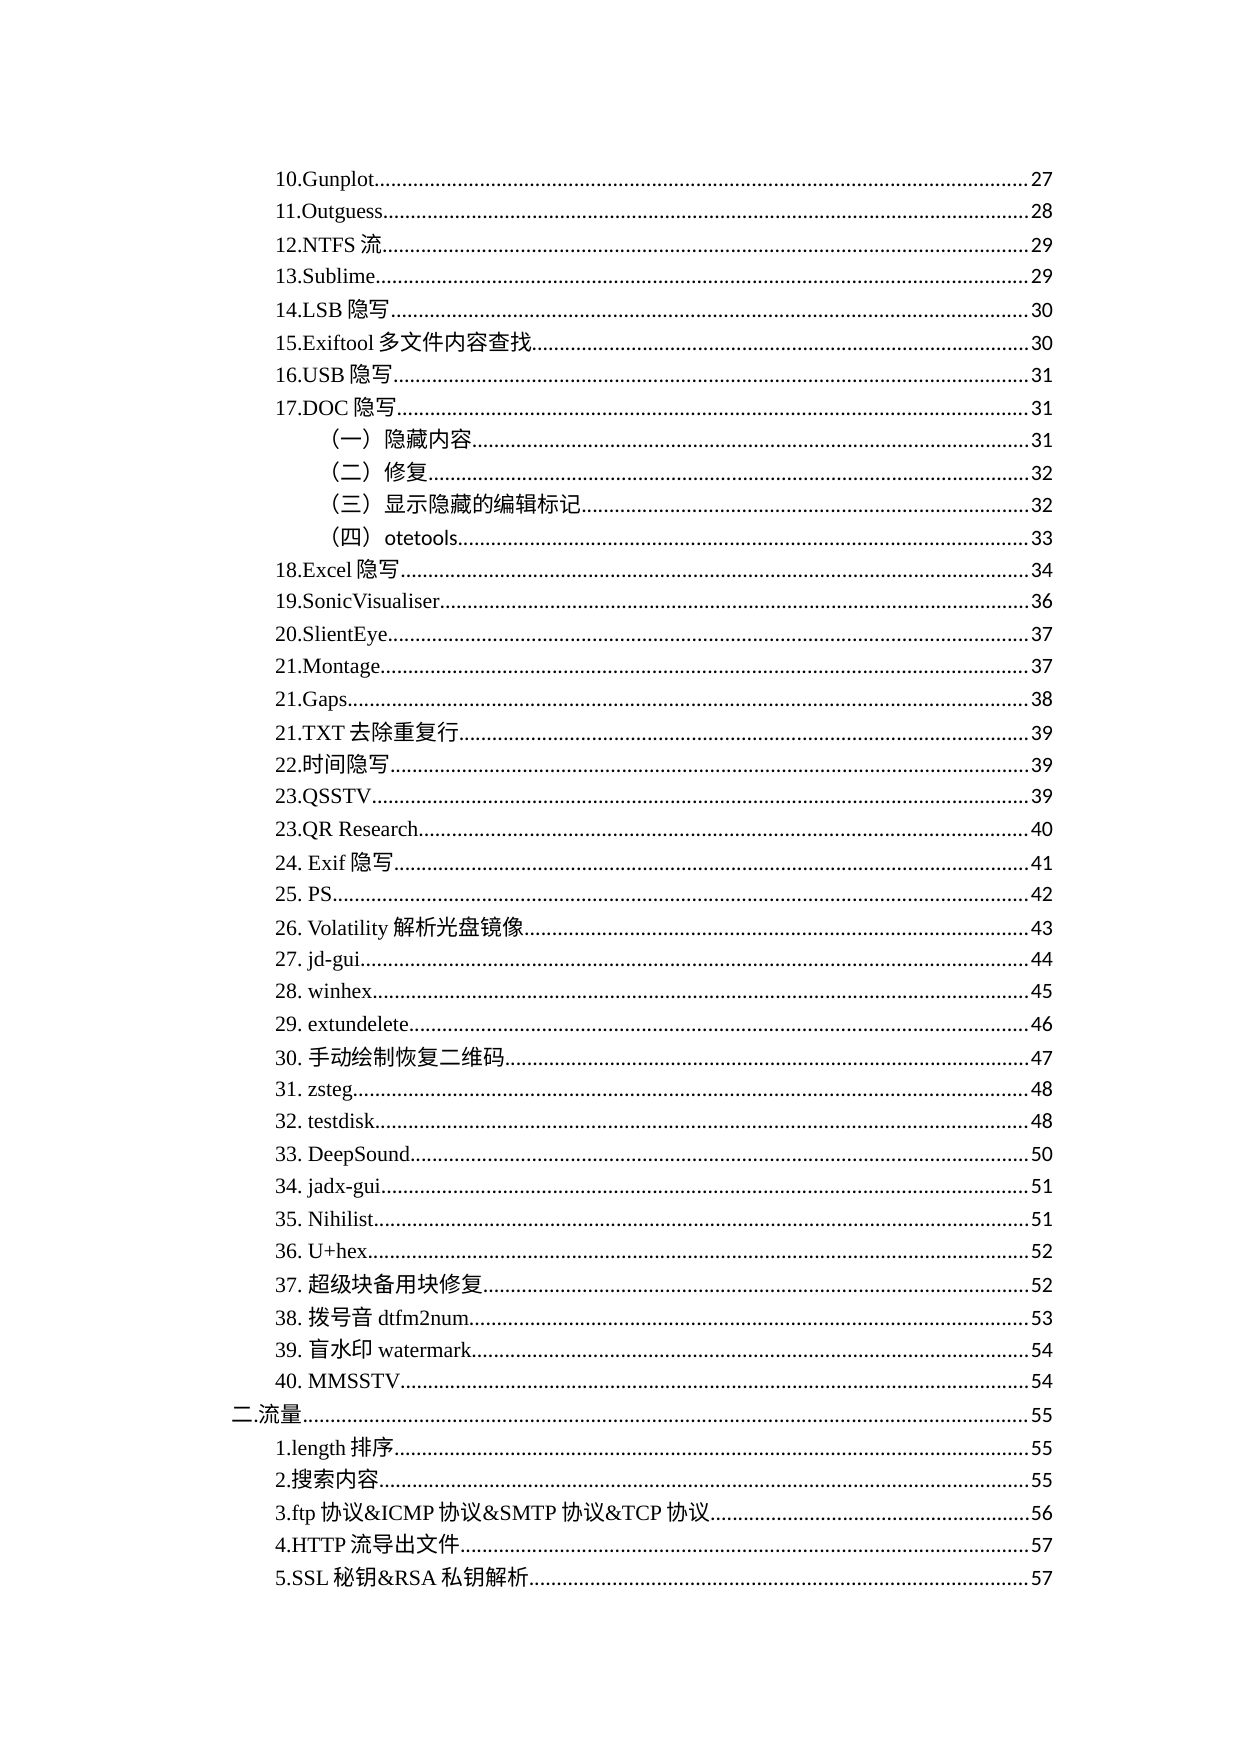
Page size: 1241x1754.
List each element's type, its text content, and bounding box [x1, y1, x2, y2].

text 5.SSL秘钥&RSA私钥解析 57 [275, 1559, 1053, 1592]
text 40. MMSSTV 54 [275, 1364, 1053, 1397]
text 2.搜索内容 55 [275, 1462, 1053, 1494]
text 37. 超级块备用块修复 52 [275, 1267, 1053, 1299]
text 15.Exiftool多文件内容查找 30 [275, 324, 1053, 357]
text 28. winhex 45 [275, 974, 1053, 1007]
text 11.Outguess 28 [275, 194, 1053, 227]
text （一）隐藏内容 31 [319, 422, 1053, 454]
text 33. DeepSound 50 [275, 1137, 1053, 1169]
text 16.USB隐写 31 [275, 357, 1053, 389]
text 23.QR Research 40 [275, 812, 1053, 844]
text 32. testdisk 48 [275, 1104, 1053, 1137]
text 22.时间隐写 39 [275, 747, 1053, 779]
text 1.length排序 55 [275, 1429, 1053, 1462]
text 38. 拨号音dtfm2num 53 [275, 1299, 1053, 1332]
text （三）显示隐藏的编辑标记 32 [319, 487, 1053, 519]
text 17.DOC隐写 31 [275, 389, 1053, 422]
text （四）otetools 33 [319, 519, 1053, 552]
text 36. U+hex 52 [275, 1234, 1053, 1267]
text 20.SlientEye 37 [275, 617, 1053, 649]
text 21.TXT去除重复行 39 [275, 714, 1053, 747]
text 4.HTTP流导出文件 57 [275, 1527, 1053, 1559]
text 27. jd-gui 44 [275, 942, 1053, 974]
text 3.ftp协议&ICMP协议&SMTP协议&TCP协议 56 [275, 1494, 1053, 1527]
text 31. zsteg 48 [275, 1072, 1053, 1104]
text 34. jadx-gui 51 [275, 1169, 1053, 1202]
text 35. Nihilist 51 [275, 1202, 1053, 1234]
text 19.SonicVisualiser 36 [275, 584, 1053, 617]
text 30. 手动绘制恢复二维码 47 [275, 1039, 1053, 1072]
text 21.Montage 37 [275, 649, 1053, 682]
text 13.Sublime 29 [275, 259, 1053, 292]
text 24. Exif隐写 41 [275, 844, 1053, 877]
text 21.Gaps 38 [275, 682, 1053, 714]
text 25. PS 42 [275, 877, 1053, 909]
text 12.NTFS流 29 [275, 227, 1053, 259]
text 39. 盲水印watermark 54 [275, 1332, 1053, 1364]
text 10.Gunplot 27 [275, 162, 1053, 194]
text 18.Excel隐写 34 [275, 552, 1053, 584]
text 26. Volatility解析光盘镜像 43 [275, 909, 1053, 942]
text 二.流量 55 [231, 1397, 1053, 1429]
text 23.QSSTV 39 [275, 779, 1053, 812]
text 14.LSB隐写 30 [275, 292, 1053, 324]
text （二）修复 32 [319, 454, 1053, 487]
text 29. extundelete 46 [275, 1007, 1053, 1039]
